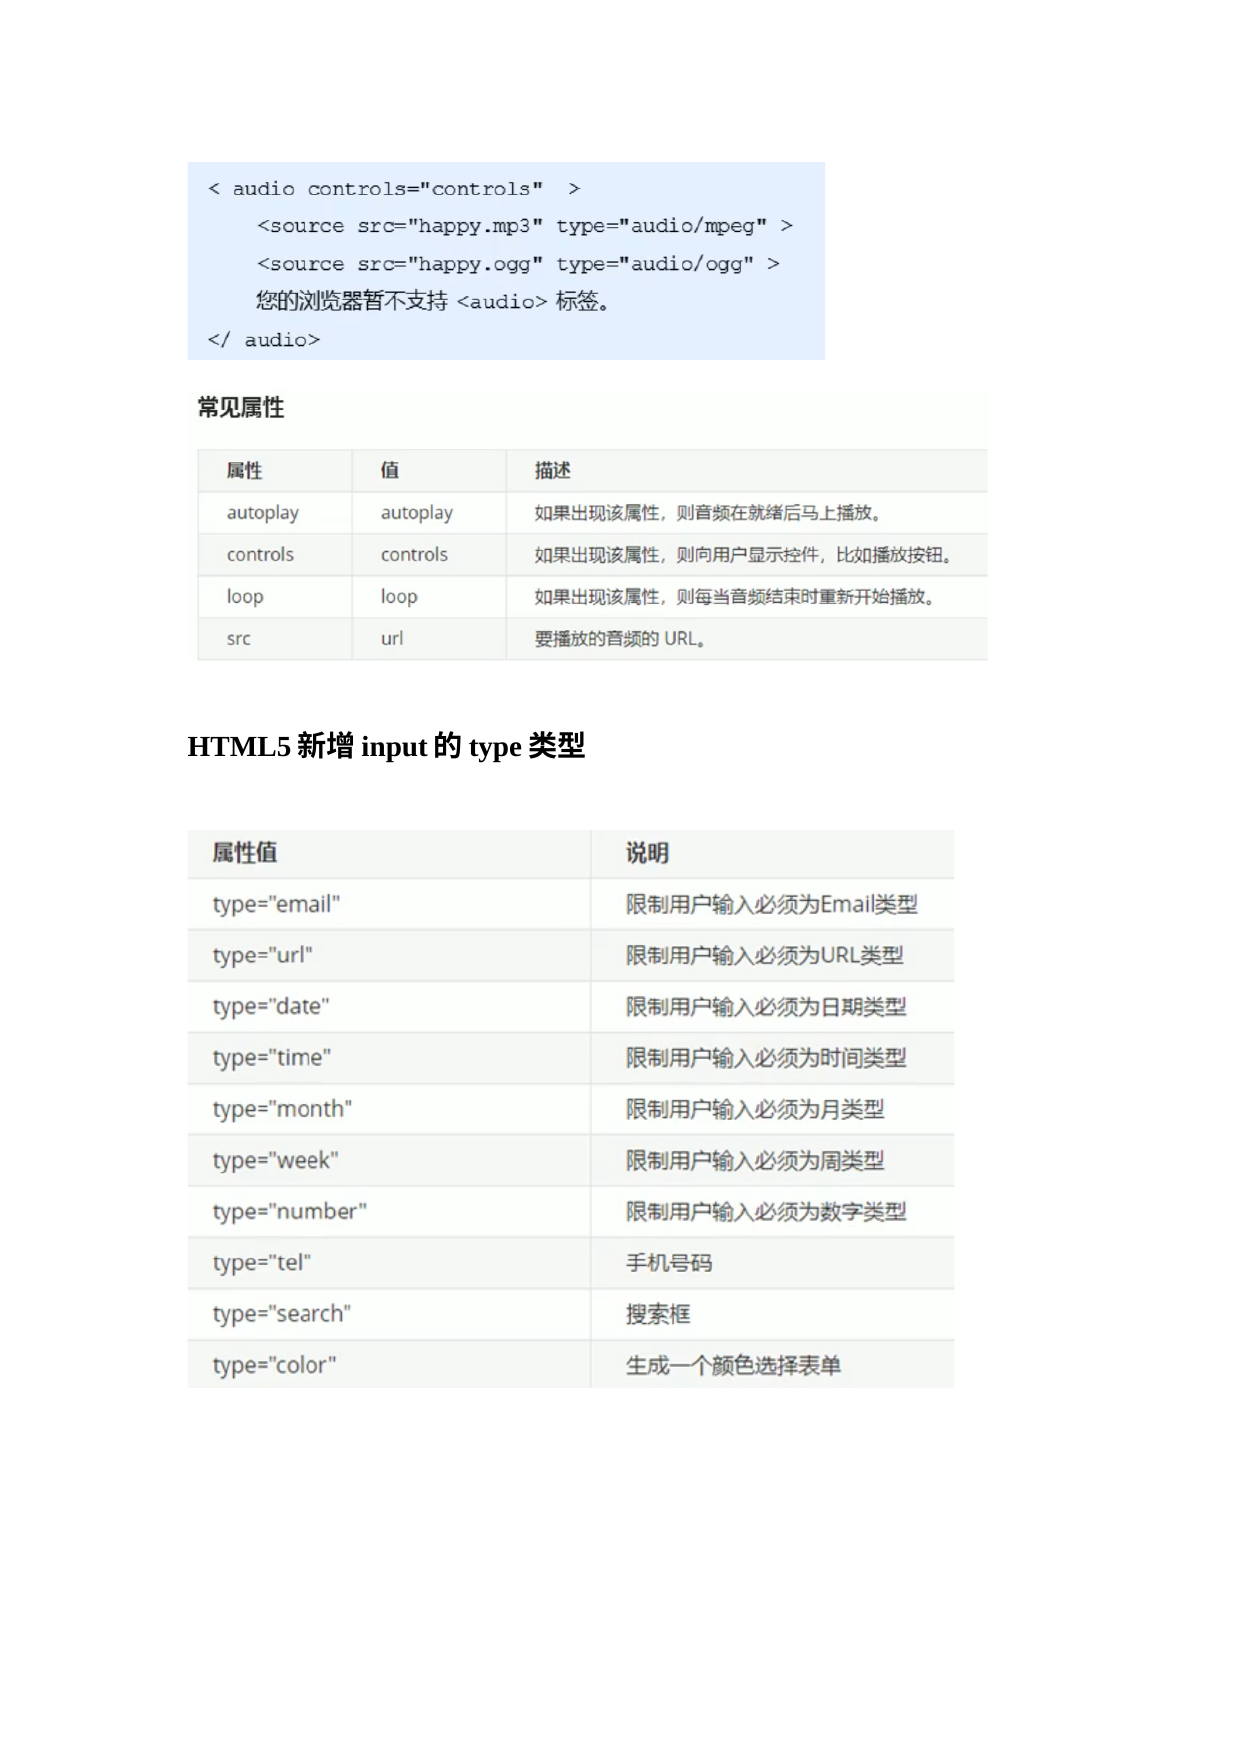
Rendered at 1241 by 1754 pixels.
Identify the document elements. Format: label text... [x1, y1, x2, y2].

picture [187, 162, 826, 360]
picture [187, 830, 955, 1388]
subtitle HTML5新增input的type类型 [187, 711, 1053, 776]
picture [187, 389, 988, 661]
